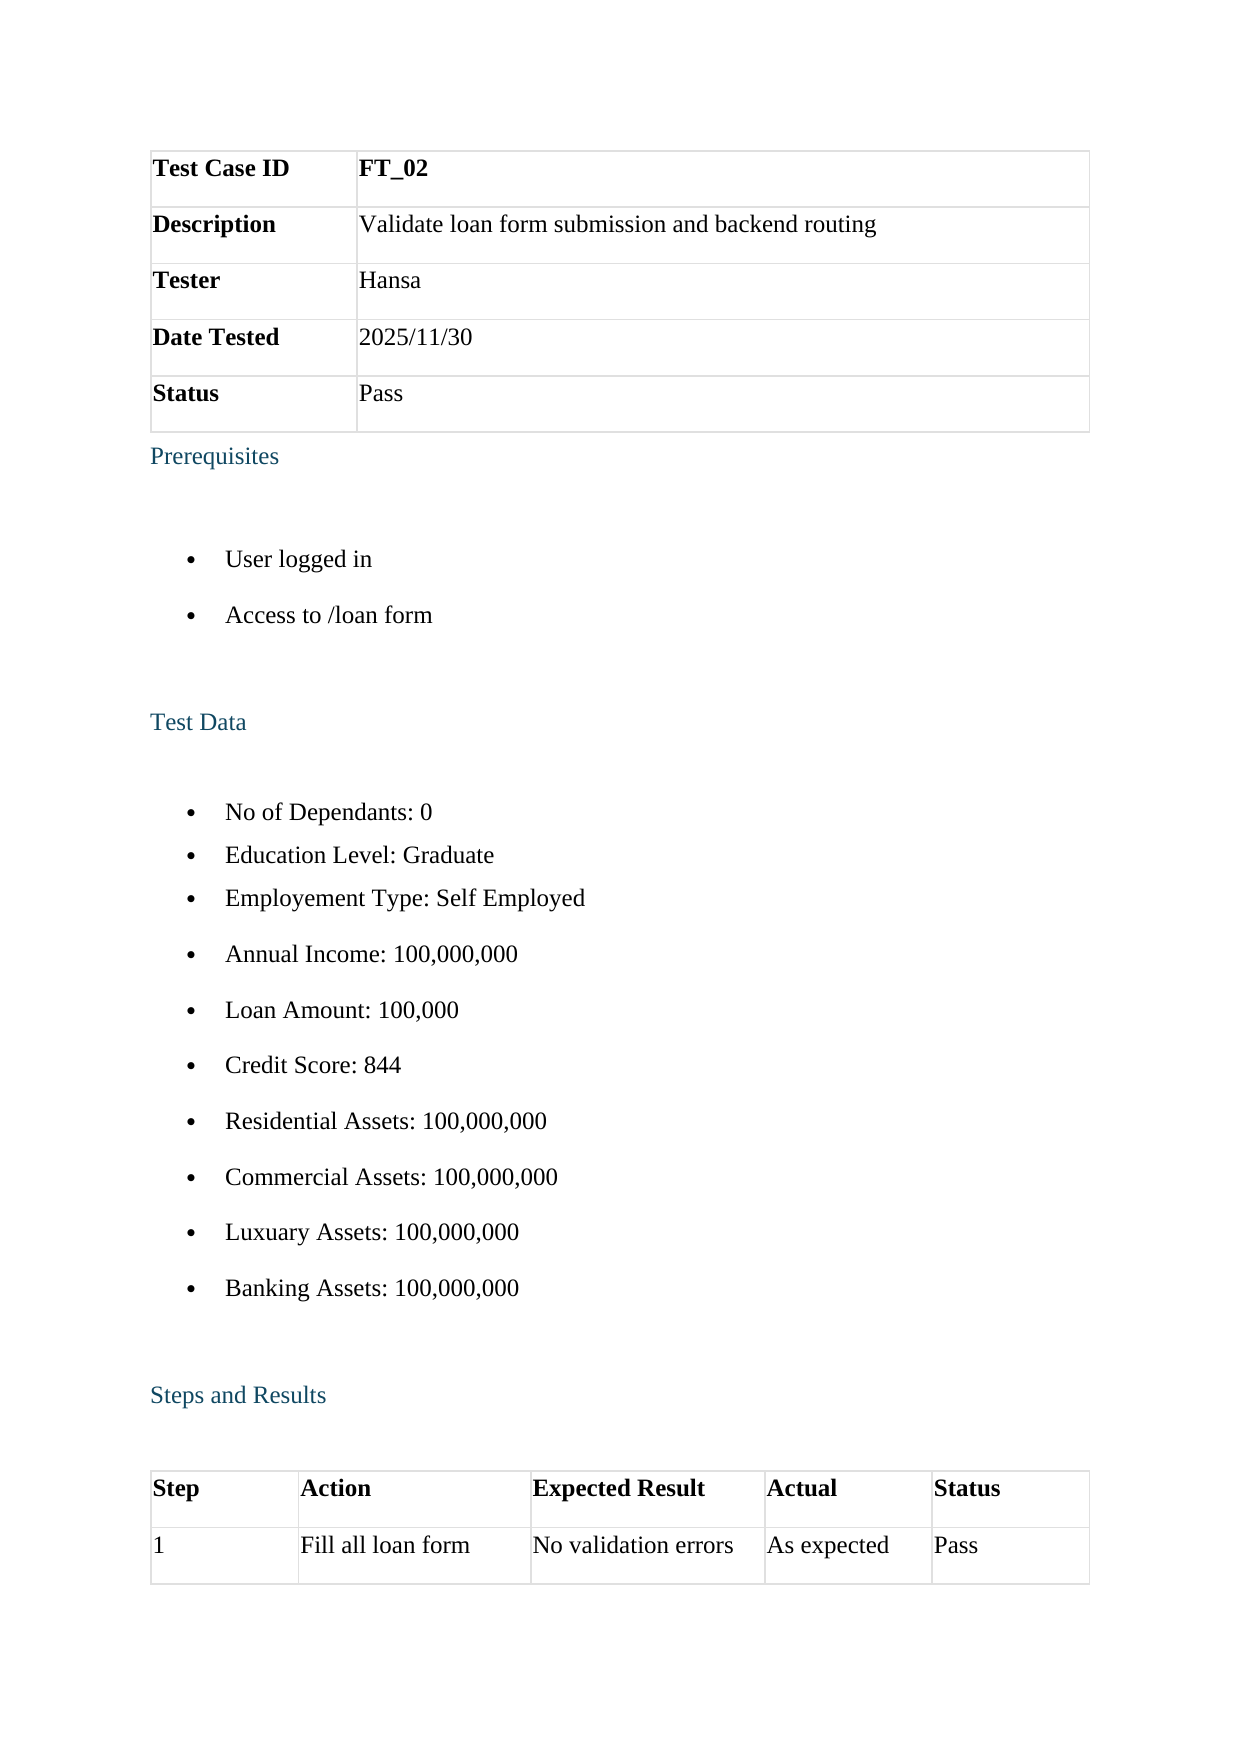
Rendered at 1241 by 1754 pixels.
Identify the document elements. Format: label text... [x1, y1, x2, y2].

table_header FT_02 [358, 152, 1089, 206]
list Employement Type: Self Employed [187, 883, 1090, 912]
table_cell Validate loan form submission and backend routing [358, 208, 1089, 262]
table_header Test Case ID [152, 152, 356, 206]
list Luxuary Assets: 100,000,000 [187, 1217, 1090, 1246]
list Commercial Assets: 100,000,000 [187, 1162, 1090, 1190]
list Banking Assets: 100,000,000 [187, 1273, 1090, 1302]
list Annual Income: 100,000,000 [187, 939, 1090, 968]
subtitle Steps and Results [150, 1380, 1090, 1409]
table_cell Tester [152, 264, 356, 319]
list Credit Score: 844 [187, 1050, 1090, 1079]
table_cell 1 [152, 1528, 298, 1583]
table_cell 2025/11/30 [358, 320, 1089, 375]
list Residential Assets: 100,000,000 [187, 1106, 1090, 1135]
table_cell Date Tested [152, 320, 356, 375]
list Loan Amount: 100,000 [187, 995, 1090, 1023]
table_header Actual [766, 1472, 931, 1527]
table_cell Pass [933, 1528, 1089, 1583]
table_cell Description [152, 208, 356, 262]
list Education Level: Graduate [187, 840, 1090, 869]
subtitle Prerequisites [150, 441, 1090, 470]
subtitle Test Data [150, 707, 1090, 736]
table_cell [299, 1528, 530, 1583]
table_header Action [299, 1472, 530, 1527]
table_cell Pass [358, 377, 1089, 431]
table_cell As expected [766, 1528, 931, 1583]
table_cell Hansa [358, 264, 1089, 319]
list Access to /loan form [187, 600, 1090, 628]
table_header Expected Result [532, 1472, 764, 1527]
list No of Dependants: 0 [187, 797, 1090, 826]
table_cell Status [152, 377, 356, 431]
list User logged in [187, 544, 1090, 573]
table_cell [532, 1528, 764, 1583]
table_header Status [933, 1472, 1089, 1527]
table_header Step [152, 1472, 298, 1527]
